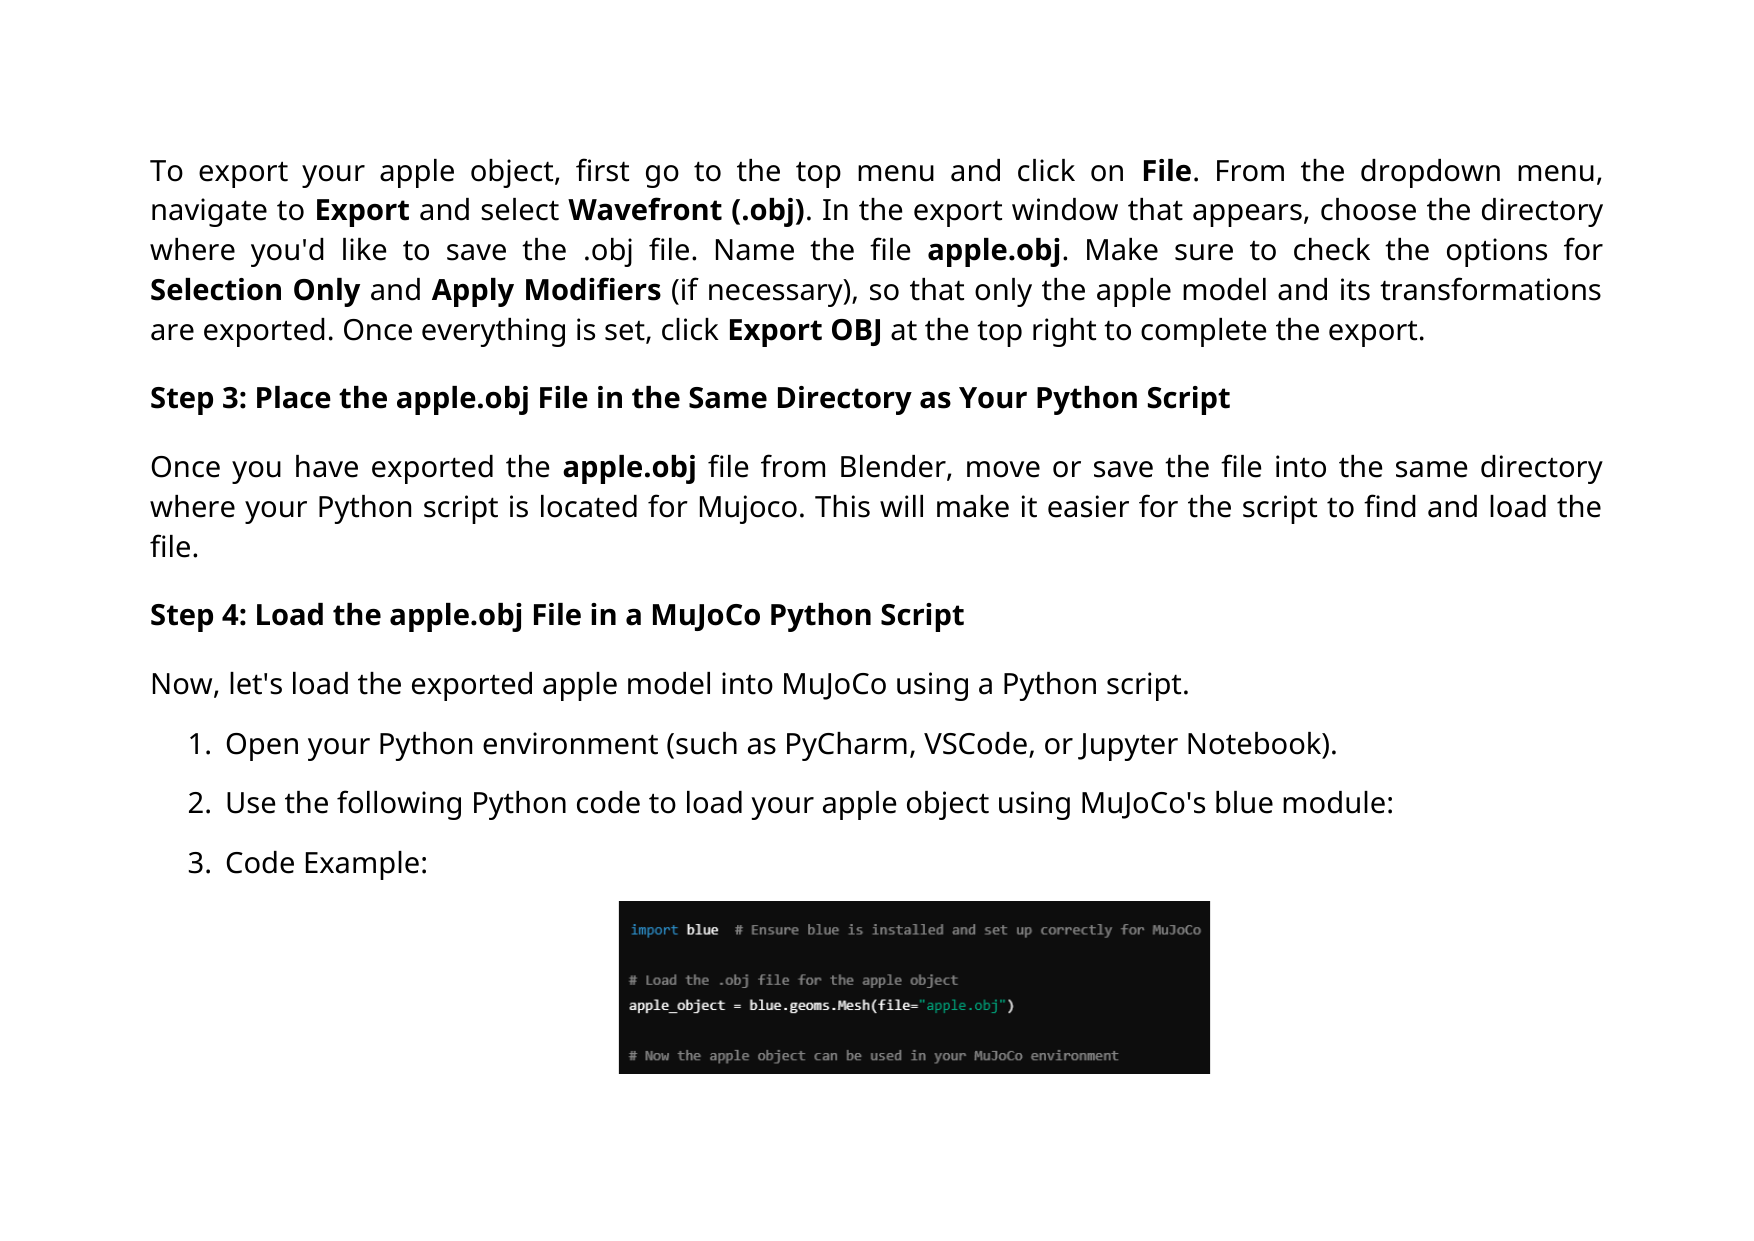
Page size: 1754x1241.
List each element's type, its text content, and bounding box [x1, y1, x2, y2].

text Step 3: Place the apple.obj File in the Same Directory as Your Python Script [150, 378, 1604, 417]
text Now, let's load the exported apple model into MuJoCo using a Python script. [150, 663, 1604, 703]
text To export your apple object, first go to the top menu and click on File. From the dropdown menu, navigate to Export and select Wavefront (.obj). In the export window that appears, choose the directory where you'd like to save the .obj file. Name the file apple.obj. Make sure to check the options for Selection Only and Apply Modifiers (if necessary), so that only the apple model and its transformations are exported. Once everything is set, click Export OBJ at the top right to complete the export. [150, 150, 1604, 348]
list Use the following Python code to load your apple object using MuJoCo's blue module: [187, 782, 1604, 822]
text Once you have exported the apple.obj file from Blender, move or save the file into the same directory where your Python script is located for Mujoco. This will make it easier for the script to find and load the file. [150, 446, 1604, 566]
list Open your Python environment (such as PyCharm, VSCode, or Jupyter Notebook). [187, 723, 1604, 763]
list Code Example: [187, 842, 1604, 882]
picture [618, 901, 1211, 1074]
text Step 4: Load the apple.obj File in a MuJoCo Python Script [150, 595, 1604, 634]
